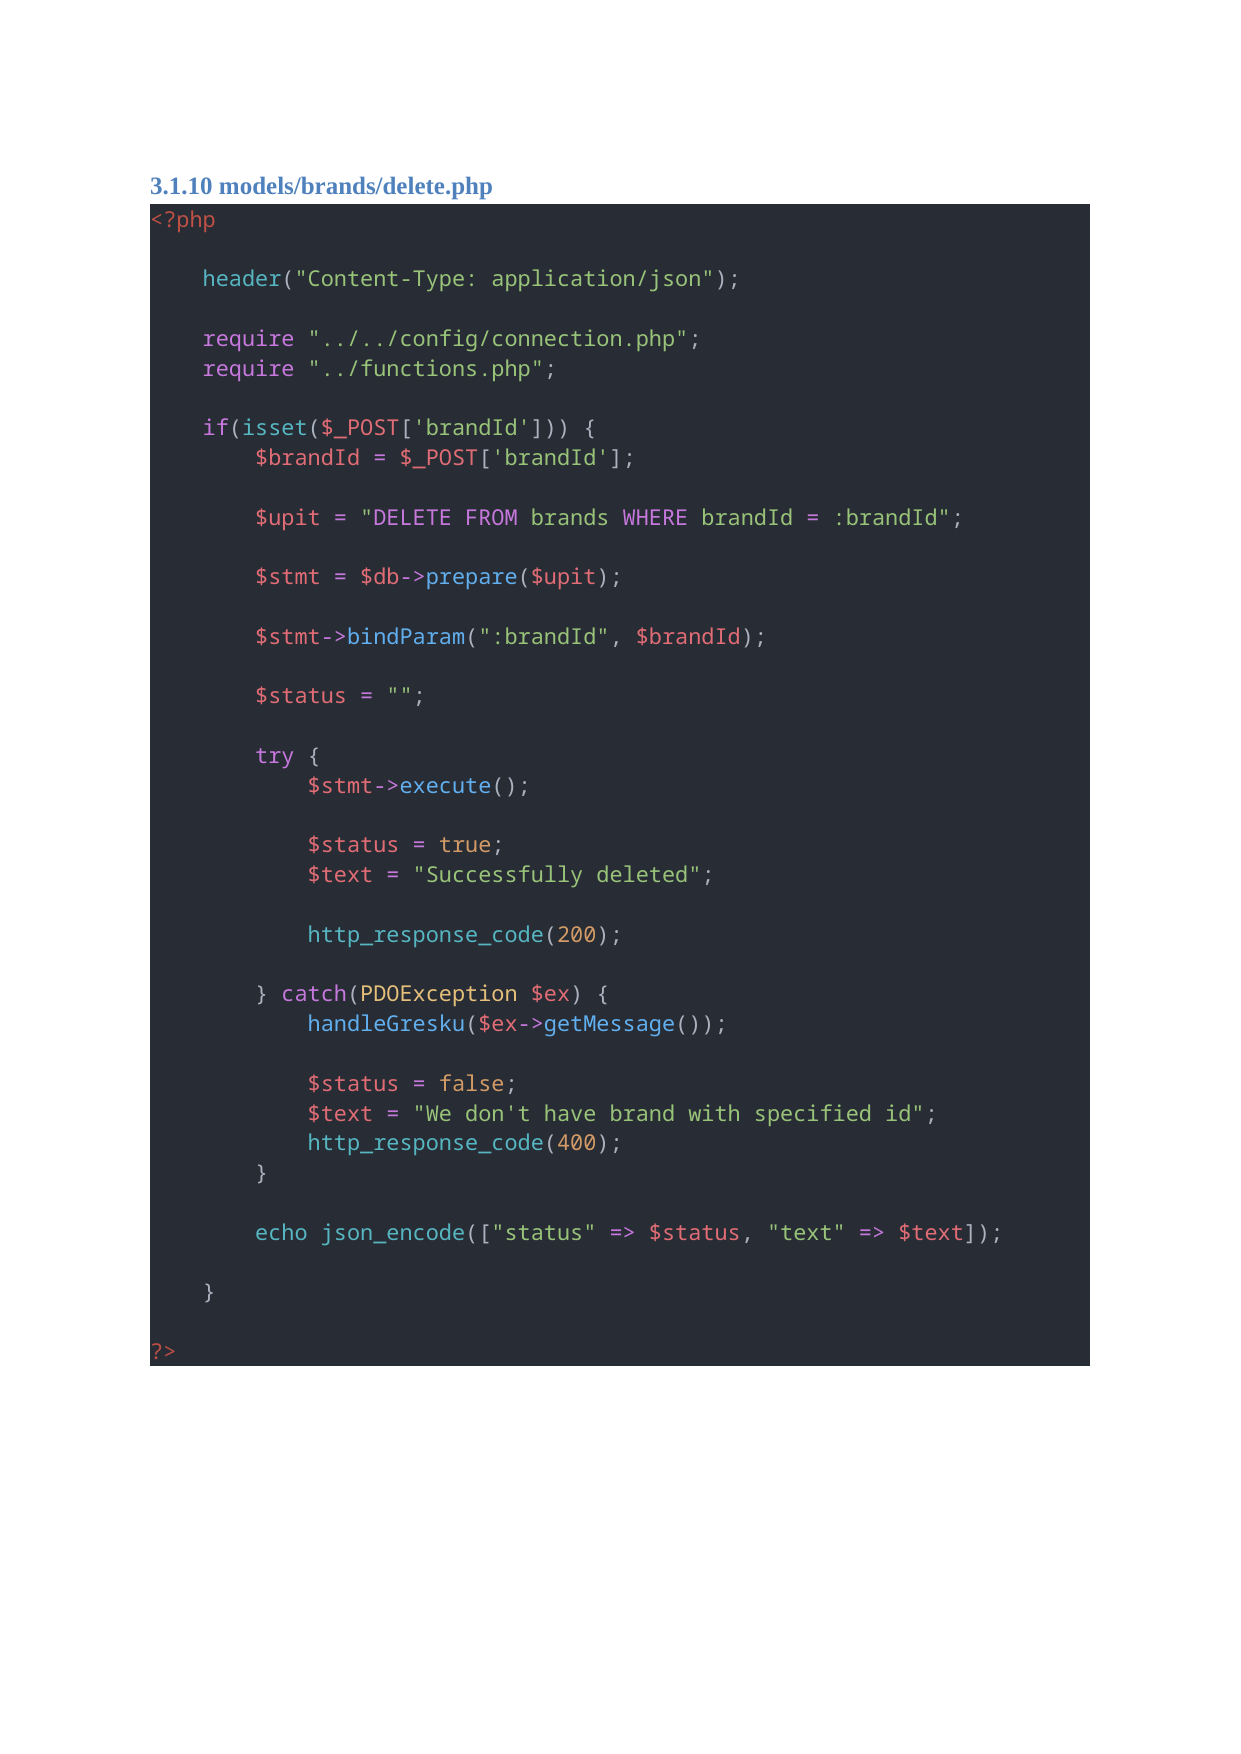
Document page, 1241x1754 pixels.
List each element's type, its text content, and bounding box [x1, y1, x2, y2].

text $status = false; [150, 1068, 1090, 1098]
text <?php [150, 204, 1090, 234]
text } catch(PDOException $ex) { [150, 978, 1090, 1008]
subtitle 3.1.10 models/brands/delete.php [150, 171, 1090, 199]
text require "../../config/connection.php"; [150, 323, 1090, 353]
text $text = "We don't have brand with specified id"; [150, 1098, 1090, 1127]
text } [150, 1157, 1090, 1187]
text $stmt->bindParam(":brandId", $brandId); [150, 621, 1090, 651]
text handleGresku($ex->getMessage()); [150, 1008, 1090, 1038]
text if(isset($_POST['brandId'])) { [150, 412, 1090, 442]
text echo json_encode(["status" => $status, "text" => $text]); [150, 1217, 1090, 1247]
text $upit = "DELETE FROM brands WHERE brandId = :brandId"; [150, 502, 1090, 532]
text $text = "Successfully deleted"; [150, 859, 1090, 889]
text header("Content-Type: application/json"); [150, 263, 1090, 293]
text $brandId = $_POST['brandId']; [150, 442, 1090, 472]
text http_response_code(400); [150, 1127, 1090, 1157]
text $status = true; [150, 829, 1090, 859]
text try { [150, 740, 1090, 770]
text $status = ""; [150, 681, 1090, 710]
text require "../functions.php"; [150, 353, 1090, 383]
text ?> [150, 1336, 1090, 1366]
text } [150, 1276, 1090, 1306]
text $stmt = $db->prepare($upit); [150, 561, 1090, 591]
text $stmt->execute(); [150, 770, 1090, 800]
text http_response_code(200); [150, 919, 1090, 949]
